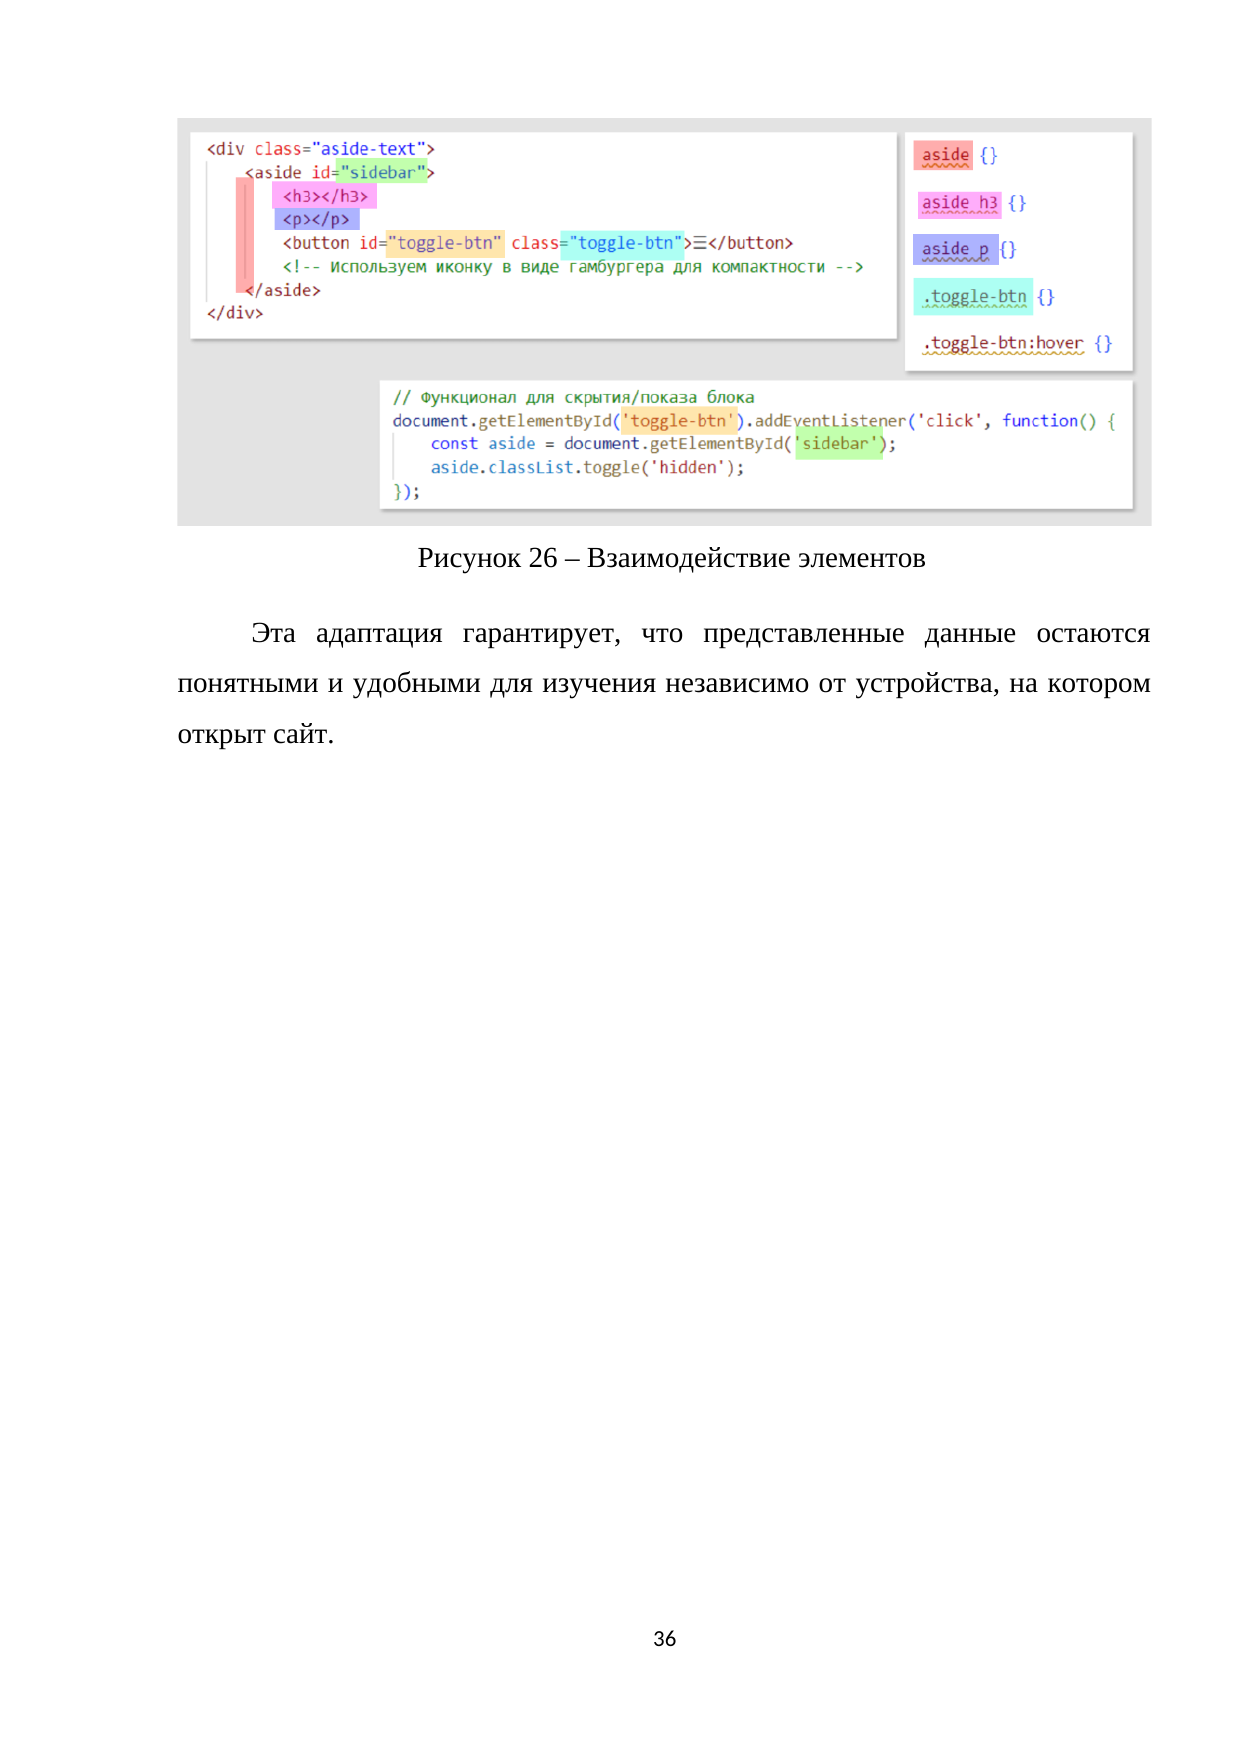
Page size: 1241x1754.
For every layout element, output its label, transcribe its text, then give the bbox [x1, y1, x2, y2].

picture [177, 118, 1152, 526]
text Рисунок 26 – Взаимодействие элементов [177, 540, 1152, 573]
text Эта адаптация гарантирует, что представленные данные остаются понятными и удобными для изучения независимо от устройства, на котором открыт сайт. [177, 615, 1152, 749]
